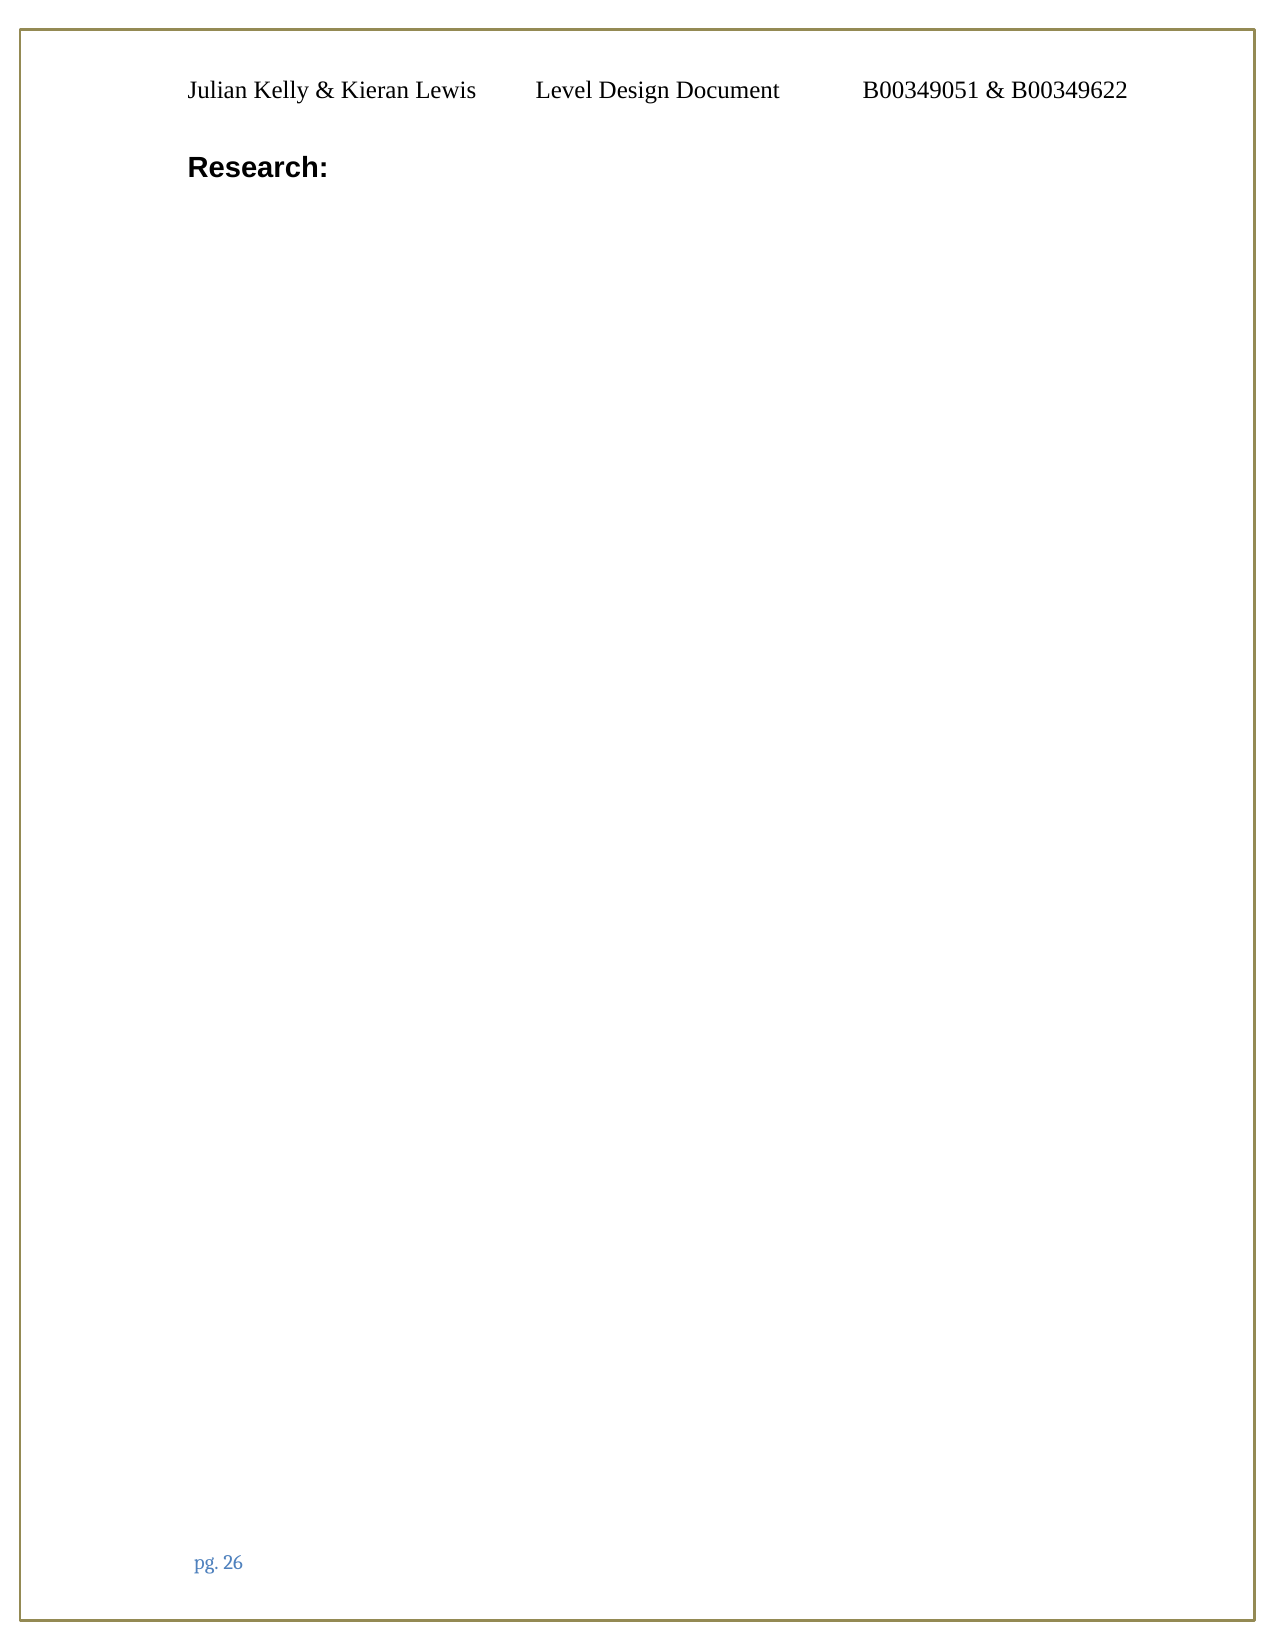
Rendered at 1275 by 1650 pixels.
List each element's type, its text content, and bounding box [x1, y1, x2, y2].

text Research: [187, 150, 1087, 183]
